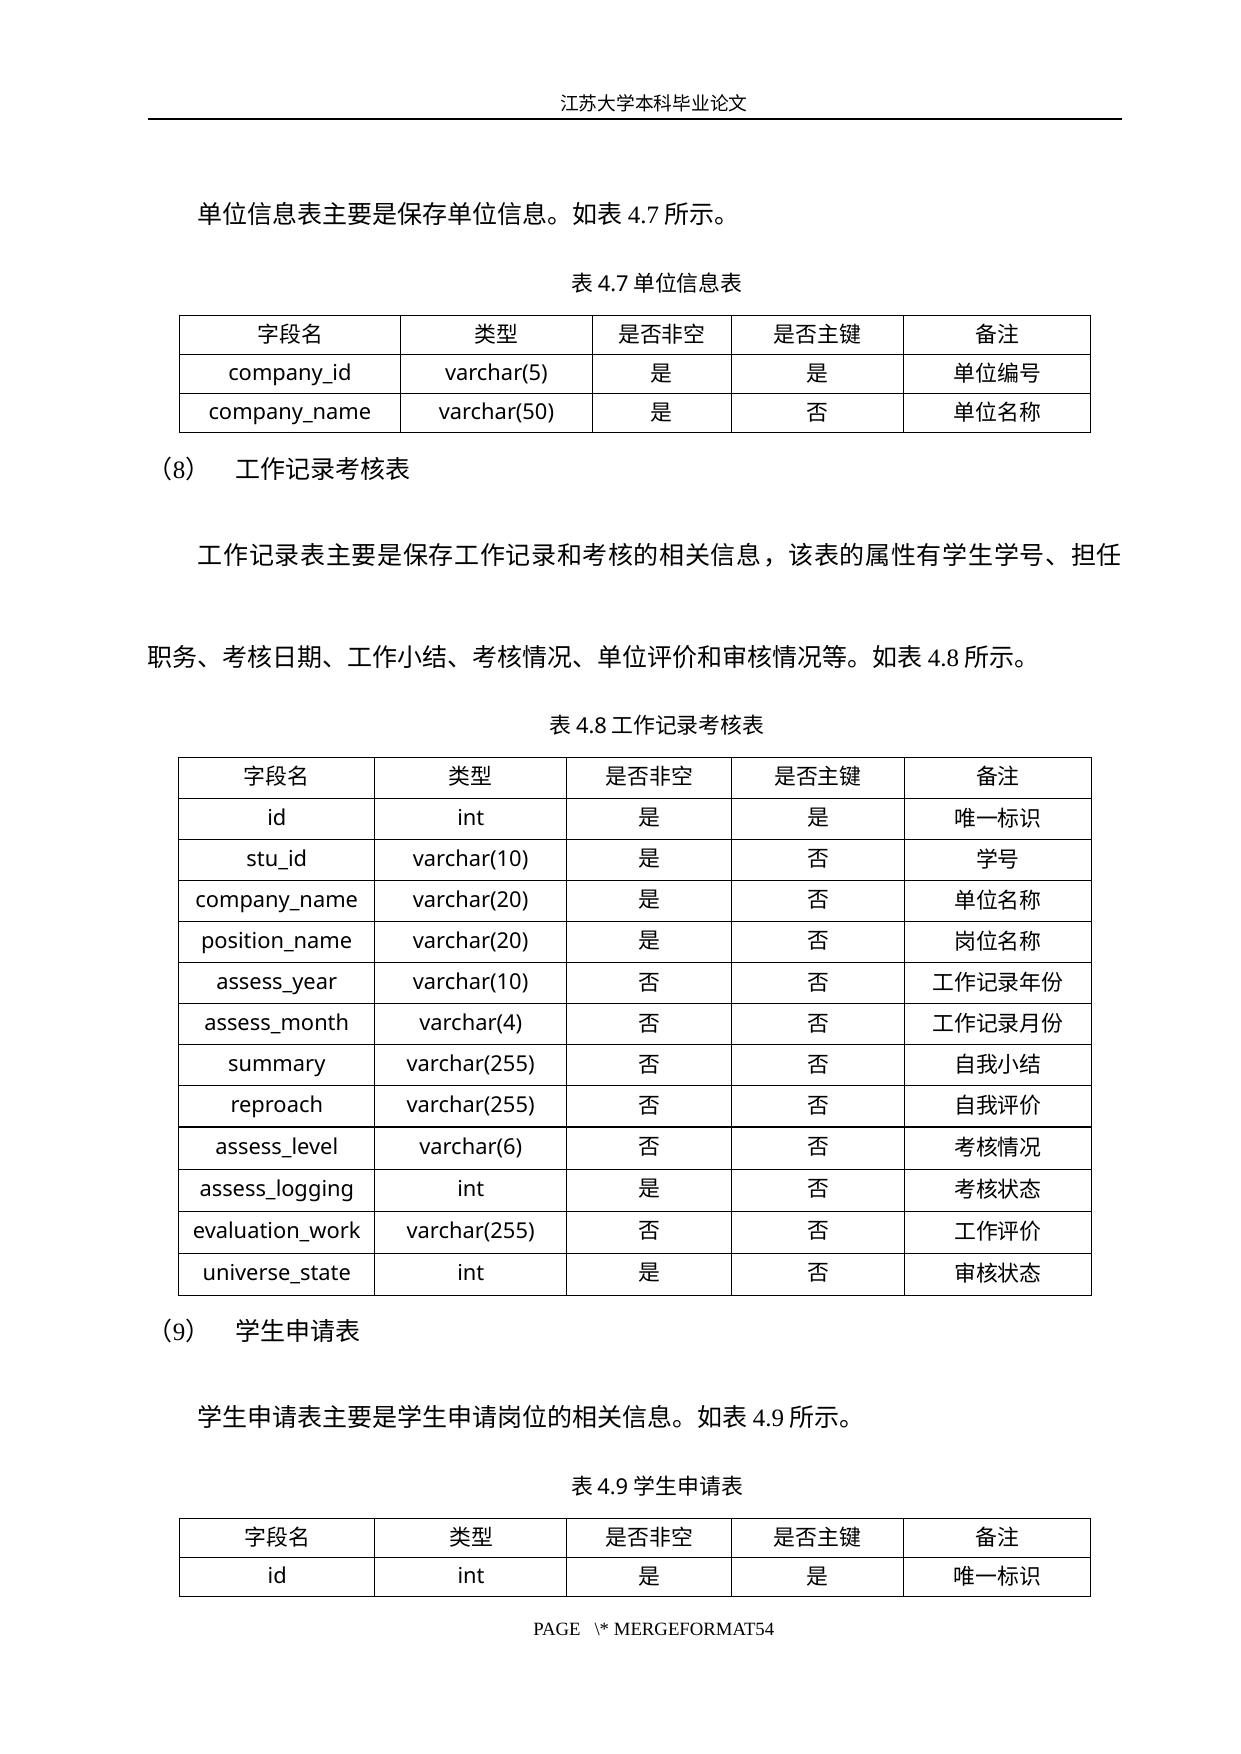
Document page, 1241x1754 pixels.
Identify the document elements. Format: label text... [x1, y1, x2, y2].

table_header 类型 [401, 316, 592, 354]
list 工作记录考核表 [148, 433, 1122, 501]
table_cell 否 [732, 881, 904, 921]
table_cell int [375, 799, 566, 839]
table_cell 否 [732, 1128, 904, 1168]
table_cell 否 [567, 1045, 731, 1085]
table_cell 否 [567, 1128, 731, 1168]
table_header 是否主键 [732, 316, 903, 354]
text 表4.8工作记录考核表 [148, 707, 1122, 741]
table_cell 否 [732, 1045, 904, 1085]
table_cell 单位编号 [904, 355, 1090, 393]
table_cell assess_level [179, 1128, 374, 1168]
table_cell 否 [732, 1004, 904, 1044]
text 工作记录表主要是保存工作记录和考核的相关信息，该表的属性有学生学号、担任职务、考核日期、工作小结、考核情况、单位评价和审核情况等。如表4.8所示。 [148, 519, 1122, 689]
table_cell 是 [593, 355, 731, 393]
table_cell 否 [732, 1170, 904, 1211]
table_header 类型 [375, 758, 566, 798]
table_cell company_name [180, 394, 400, 432]
table_cell assess_logging [179, 1170, 374, 1211]
table_cell 否 [567, 963, 731, 1003]
table_cell 否 [567, 1004, 731, 1044]
table_cell int [375, 1170, 566, 1211]
table_cell 自我小结 [905, 1045, 1091, 1085]
table_cell 是 [567, 840, 731, 880]
table_cell evaluation_work [179, 1212, 374, 1253]
table_header 是否非空 [567, 1519, 731, 1557]
table_header 是否非空 [567, 758, 731, 798]
table_cell 是 [732, 799, 904, 839]
table_cell 考核状态 [905, 1170, 1091, 1211]
table_cell 审核状态 [905, 1254, 1091, 1295]
table_cell 否 [567, 1086, 731, 1126]
table_header 类型 [375, 1519, 566, 1557]
table_cell 单位名称 [905, 881, 1091, 921]
table_cell assess_year [179, 963, 374, 1003]
table_cell id [180, 1558, 374, 1596]
table_header 是否非空 [593, 316, 731, 354]
table_cell varchar(5) [401, 355, 592, 393]
table_cell id [179, 799, 374, 839]
text 学生申请表主要是学生申请岗位的相关信息。如表4.9所示。 [148, 1382, 1122, 1450]
table_cell 是 [567, 1558, 731, 1596]
table_cell 否 [732, 1254, 904, 1295]
table_cell 否 [732, 1086, 904, 1126]
table_cell stu_id [179, 840, 374, 880]
table_cell 否 [732, 840, 904, 880]
table_cell 是 [567, 1254, 731, 1295]
table_cell 唯一标识 [904, 1558, 1090, 1596]
table_cell varchar(10) [375, 840, 566, 880]
table_cell 是 [567, 922, 731, 962]
table_cell company_name [179, 881, 374, 921]
table_cell universe_state [179, 1254, 374, 1295]
table_cell 自我评价 [905, 1086, 1091, 1126]
table_cell 是 [567, 799, 731, 839]
table_cell 是 [567, 881, 731, 921]
table_cell varchar(10) [375, 963, 566, 1003]
table_cell 唯一标识 [905, 799, 1091, 839]
table_cell 是 [593, 394, 731, 432]
table_cell 否 [732, 963, 904, 1003]
table_header 字段名 [179, 758, 374, 798]
table_header 字段名 [180, 1519, 374, 1557]
table_cell int [375, 1558, 566, 1596]
table_cell 岗位名称 [905, 922, 1091, 962]
table_cell varchar(255) [375, 1086, 566, 1126]
table_header 备注 [905, 758, 1091, 798]
table_header 字段名 [180, 316, 400, 354]
table_cell varchar(20) [375, 881, 566, 921]
table_header 是否主键 [732, 1519, 903, 1557]
table_cell varchar(6) [375, 1128, 566, 1168]
table_cell varchar(255) [375, 1212, 566, 1253]
table_cell 是 [567, 1170, 731, 1211]
table_header 是否主键 [732, 758, 904, 798]
table_header 备注 [904, 1519, 1090, 1557]
table_cell summary [179, 1045, 374, 1085]
table_cell 否 [732, 1212, 904, 1253]
table_cell varchar(255) [375, 1045, 566, 1085]
table_cell 考核情况 [905, 1128, 1091, 1168]
table_cell int [375, 1254, 566, 1295]
table_cell position_name [179, 922, 374, 962]
table_cell assess_month [179, 1004, 374, 1044]
table_cell 否 [732, 394, 903, 432]
table_cell company_id [180, 355, 400, 393]
table_cell 工作记录月份 [905, 1004, 1091, 1044]
text 表4.9 学生申请表 [148, 1468, 1122, 1502]
table_cell varchar(20) [375, 922, 566, 962]
table_cell 否 [732, 922, 904, 962]
table_cell 是 [732, 355, 903, 393]
text 单位信息表主要是保存单位信息。如表4.7所示。 [148, 179, 1122, 247]
table_cell 学号 [905, 840, 1091, 880]
table_cell 工作记录年份 [905, 963, 1091, 1003]
table_cell reproach [179, 1086, 374, 1126]
table_cell 是 [732, 1558, 903, 1596]
text 表4.7单位信息表 [148, 265, 1122, 299]
table_cell varchar(50) [401, 394, 592, 432]
table_cell 工作评价 [905, 1212, 1091, 1253]
table_cell 单位名称 [904, 394, 1090, 432]
table_cell varchar(4) [375, 1004, 566, 1044]
table_header 备注 [904, 316, 1090, 354]
table_cell 否 [567, 1212, 731, 1253]
list 学生申请表 [148, 1296, 1122, 1364]
